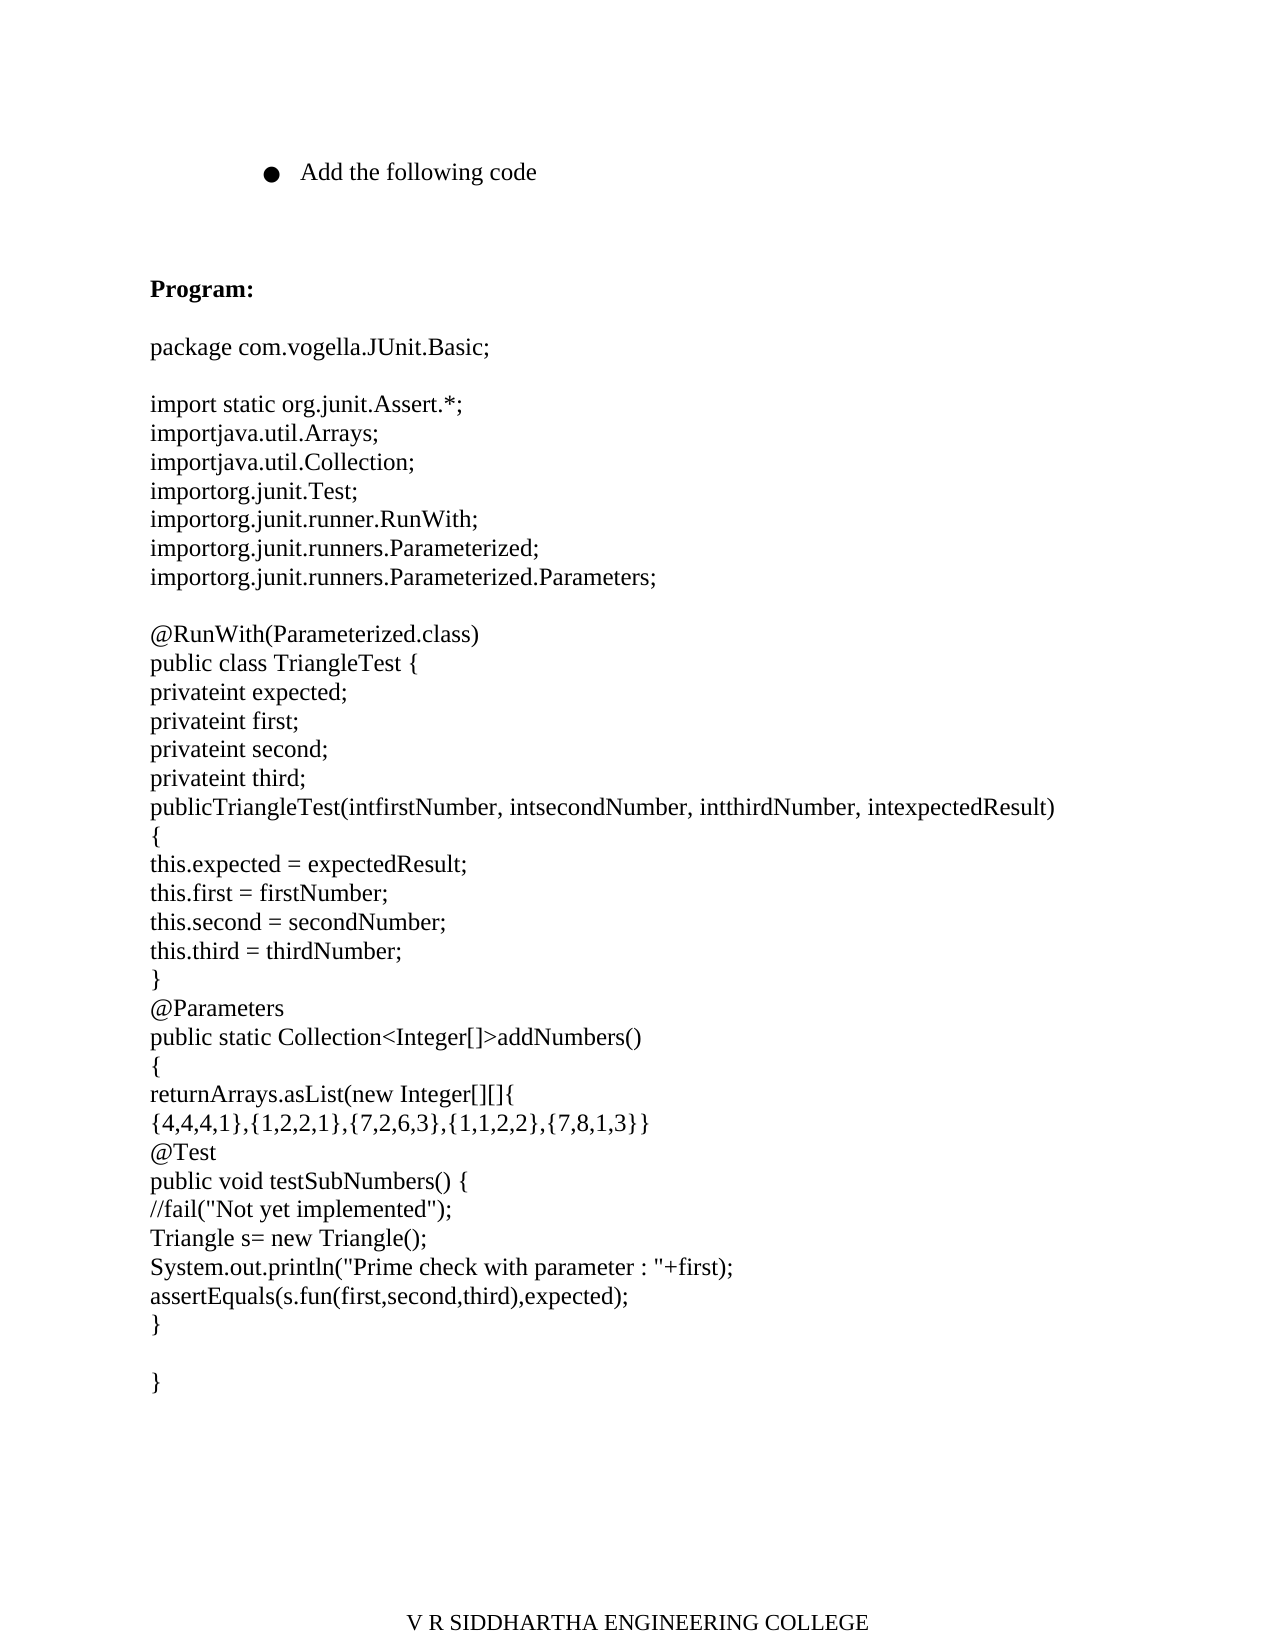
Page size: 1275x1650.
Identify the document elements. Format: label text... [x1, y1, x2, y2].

text privateint expected; [150, 677, 1125, 706]
text @Test [150, 1137, 1125, 1166]
text } [150, 964, 1125, 993]
text {4,4,4,1},{1,2,2,1},{7,2,6,3},{1,1,2,2},{7,8,1,3}} [150, 1108, 1125, 1137]
text System.out.println("Prime check with parameter : "+first); [150, 1252, 1125, 1281]
text public void testSubNumbers() { [150, 1166, 1125, 1194]
text importorg.junit.runners.Parameterized; [150, 533, 1125, 562]
text { [150, 821, 1125, 849]
text //fail("Not yet implemented"); [150, 1194, 1125, 1223]
text privateint second; [150, 734, 1125, 763]
text importjava.util.Arrays; [150, 418, 1125, 447]
text this.expected = expectedResult; [150, 849, 1125, 878]
text import static org.junit.Assert.*; [150, 389, 1125, 418]
text public class TriangleTest { [150, 648, 1125, 677]
text importorg.junit.runners.Parameterized.Parameters; [150, 562, 1125, 591]
text { [150, 1051, 1125, 1079]
text public static Collection<Integer[]>addNumbers() [150, 1022, 1125, 1051]
text package com.vogella.JUnit.Basic; [150, 332, 1125, 361]
list Add the following code [262, 150, 1125, 193]
text privateint first; [150, 706, 1125, 734]
text publicTriangleTest(intfirstNumber, intsecondNumber, intthirdNumber, intexpectedResult) [150, 792, 1125, 821]
text @Parameters [150, 993, 1125, 1022]
text assertEquals(s.fun(first,second,third),expected); [150, 1281, 1125, 1309]
text Program: [150, 274, 1125, 303]
text this.first = firstNumber; [150, 878, 1125, 907]
text privateint third; [150, 763, 1125, 792]
text importorg.junit.runner.RunWith; [150, 504, 1125, 533]
text importjava.util.Collection; [150, 447, 1125, 476]
text } [150, 1309, 1125, 1338]
text returnArrays.asList(new Integer[][]{ [150, 1079, 1125, 1108]
text Triangle s= new Triangle(); [150, 1223, 1125, 1252]
text @RunWith(Parameterized.class) [150, 619, 1125, 648]
text } [150, 1367, 1125, 1396]
text this.third = thirdNumber; [150, 936, 1125, 964]
text this.second = secondNumber; [150, 907, 1125, 936]
text importorg.junit.Test; [150, 476, 1125, 504]
